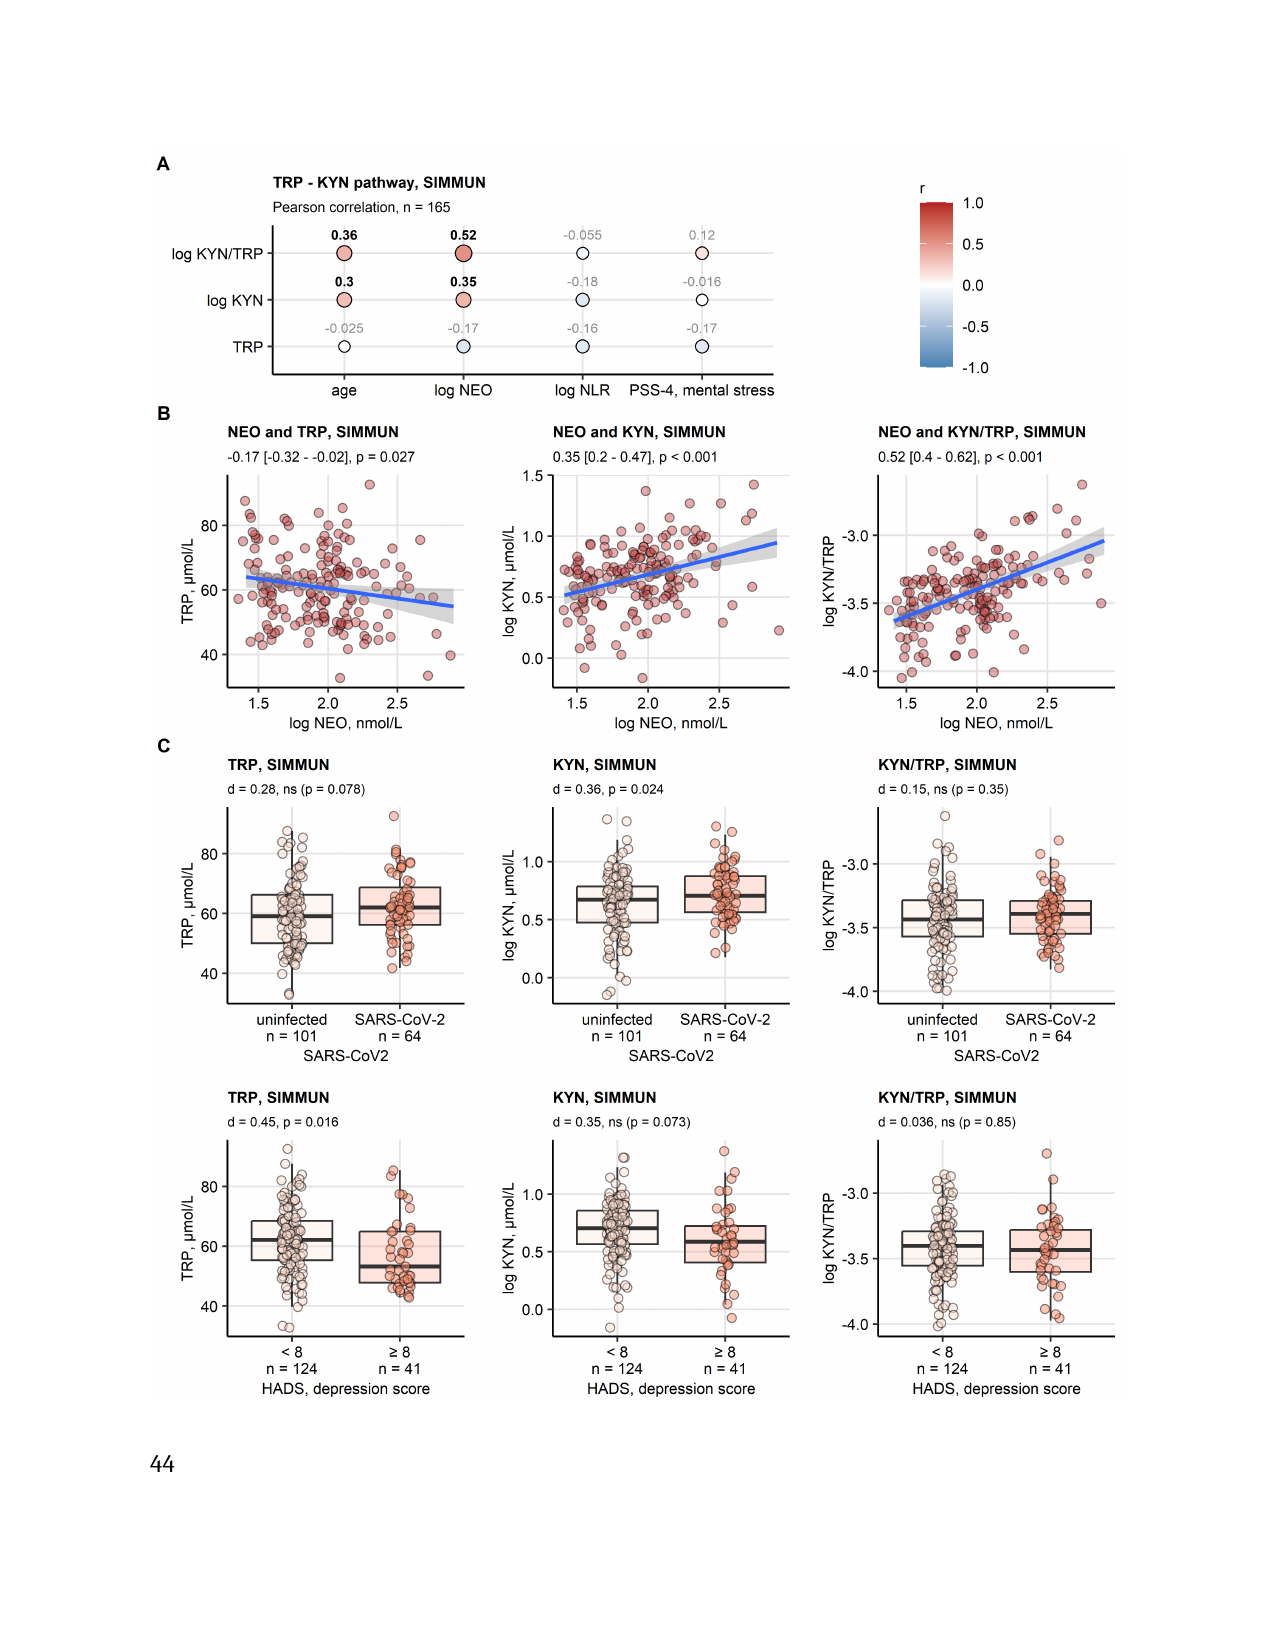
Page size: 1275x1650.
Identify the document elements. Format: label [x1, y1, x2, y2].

picture [150, 150, 1125, 1397]
